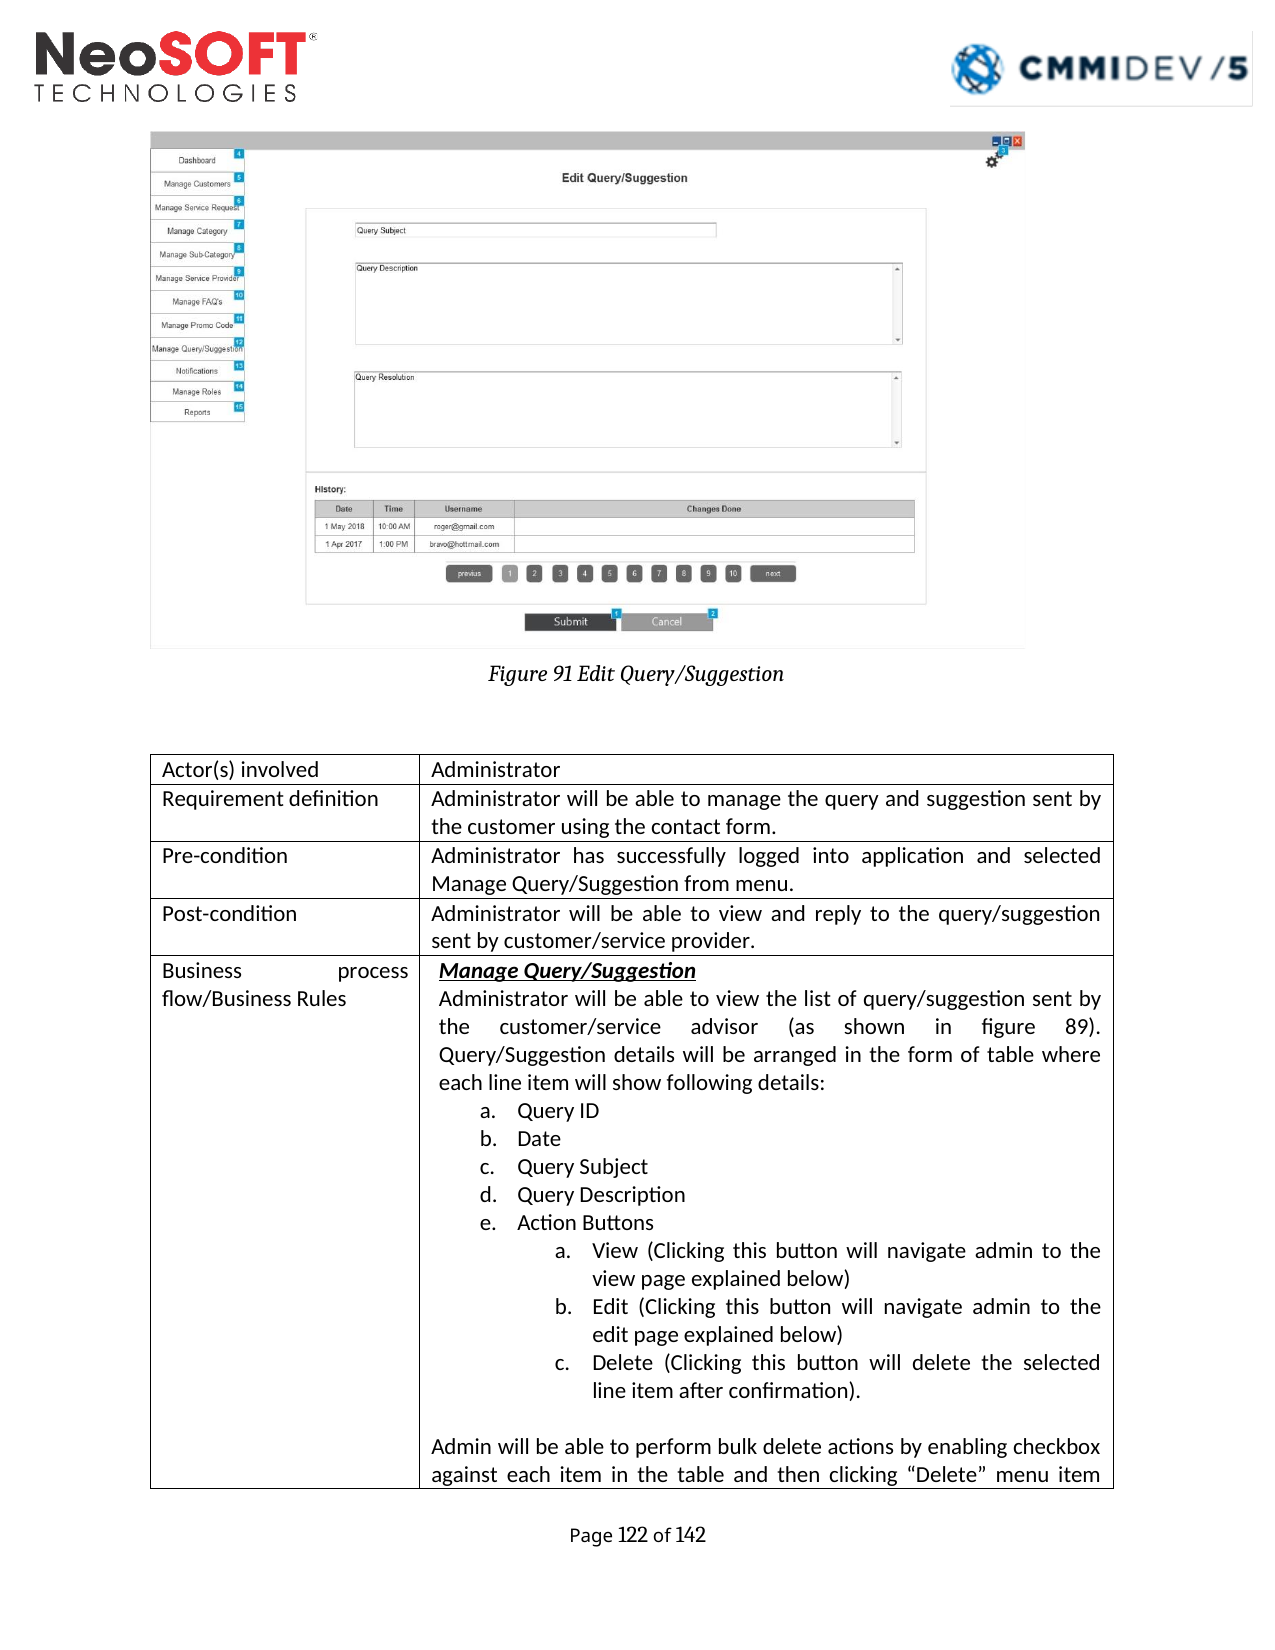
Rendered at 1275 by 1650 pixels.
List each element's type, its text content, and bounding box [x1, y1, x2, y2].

table_cell Administrator has successfully logged into application and selected Manage Query/Suggestion from menu. [420, 842, 1113, 898]
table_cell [420, 956, 1113, 1488]
picture [950, 31, 1254, 108]
table_cell Administrator will be able to manage the query and suggestion sent by the customer using the contact form. [420, 785, 1113, 841]
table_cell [151, 956, 419, 1488]
table_cell Post-condition [151, 899, 419, 955]
picture [150, 131, 1026, 649]
text Figure 91 Edit Query/Suggestion [150, 661, 1125, 687]
table_cell Requirement definition [151, 785, 419, 841]
table_header Administrator [420, 755, 1113, 783]
table_cell Administrator will be able to view and reply to the query/suggestion sent by customer/service provider. [420, 899, 1113, 955]
picture [34, 31, 318, 102]
table_header Actor(s) involved [151, 755, 419, 783]
table_cell Pre-condition [151, 842, 419, 898]
